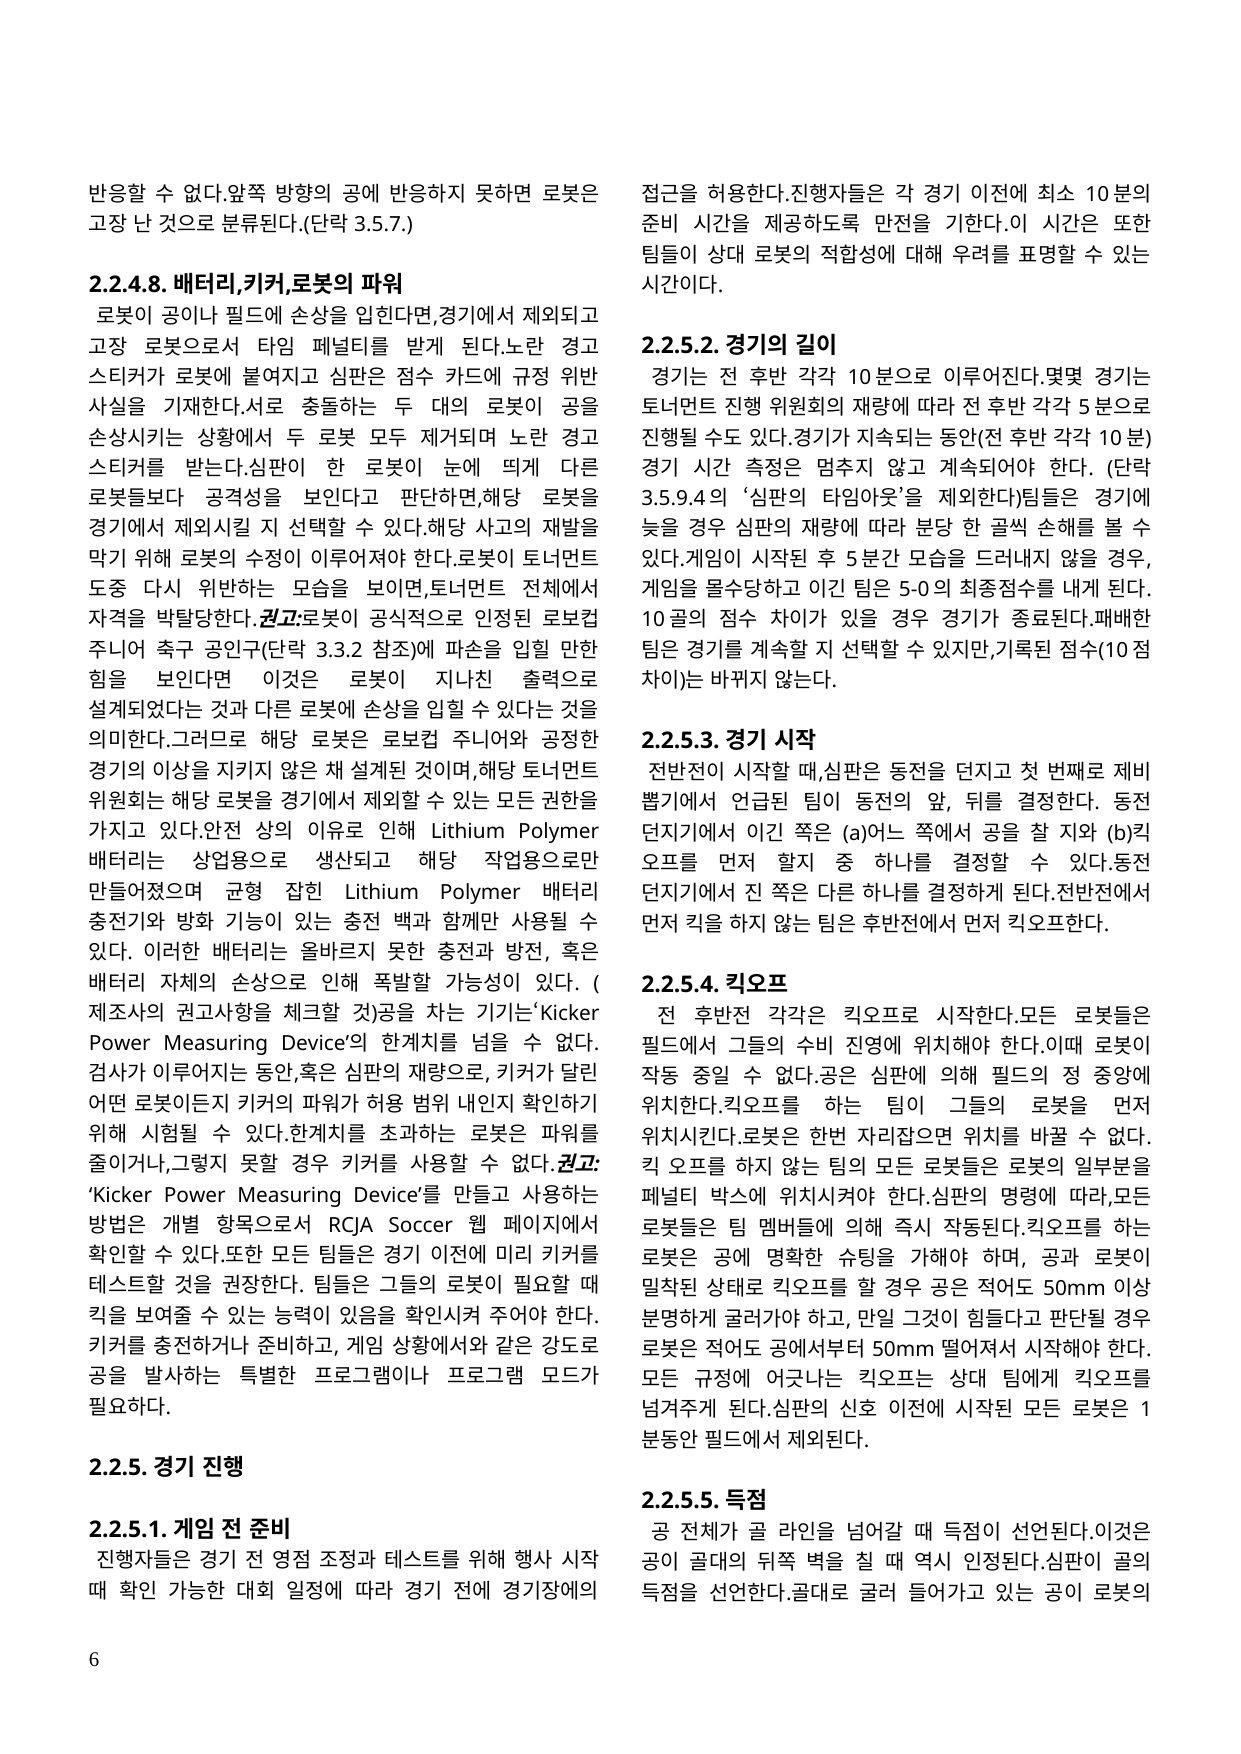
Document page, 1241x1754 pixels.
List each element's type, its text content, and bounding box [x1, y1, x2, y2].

text 2.2.4.8. 배터리,키커,로봇의 파워 [89, 266, 599, 299]
text 2.2.5.3. 경기 시작 [641, 722, 1152, 755]
text 진행자들은 경기 전 영점 조정과 테스트를 위해 행사 시작 때 확인 가능한 대회 일정에 따라 경기 전에 경기장에의 접근을 허용한다.진행자들은 각 경기 이전에 최소 10분의 준비 시간을 제공하도록 만전을 기한다.이 시간은 또한 팀들이 상대 로봇의 적합성에 대해 우려를 표명할 수 있는 시간이다. [641, 177, 1152, 298]
text 2.2.5.4. 킥오프 [641, 966, 1152, 999]
text 진행자들은 경기 전 영점 조정과 테스트를 위해 행사 시작 때 확인 가능한 대회 일정에 따라 경기 전에 경기장에의 접근을 허용한다.진행자들은 각 경기 이전에 최소 10분의 준비 시간을 제공하도록 만전을 기한다.이 시간은 또한 팀들이 상대 로봇의 적합성에 대해 우려를 표명할 수 있는 시간이다. [89, 1544, 599, 1604]
text 2.2.5. 경기 진행 [89, 1449, 599, 1482]
text 2.2.5.1. 게임 전 준비 [89, 1510, 599, 1544]
text 로봇이 공이나 필드에 손상을 입힌다면,경기에서 제외되고 고장 로봇으로서 타임 페널티를 받게 된다.노란 경고 스티커가 로봇에 붙여지고 심판은 점수 카드에 규정 위반 사실을 기재한다.서로 충돌하는 두 대의 로봇이 공을 손상시키는 상황에서 두 로봇 모두 제거되며 노란 경고 스티커를 받는다.심판이 한 로봇이 눈에 띄게 다른 로봇들보다 공격성을 보인다고 판단하면,해당 로봇을 경기에서 제외시킬 지 선택할 수 있다.해당 사고의 재발을 막기 위해 로봇의 수정이 이루어져야 한다.로봇이 토너먼트 도중 다시 위반하는 모습을 보이면,토너먼트 전체에서 자격을 박탈당한다.권고:로봇이 공식적으로 인정된 로보컵 주니어 축구 공인구(단락 3.3.2 참조)에 파손을 입힐 만한 힘을 보인다면 이것은 로봇이 지나친 출력으로 설계되었다는 것과 다른 로봇에 손상을 입힐 수 있다는 것을 의미한다.그러므로 해당 로봇은 로보컵 주니어와 공정한 경기의 이상을 지키지 않은 채 설계된 것이며,해당 토너먼트 위원회는 해당 로봇을 경기에서 제외할 수 있는 모든 권한을 가지고 있다.안전 상의 이유로 인해 Lithium Polymer 배터리는 상업용으로 생산되고 해당 작업용으로만 만들어졌으며 균형 잡힌 Lithium Polymer 배터리 충전기와 방화 기능이 있는 충전 백과 함께만 사용될 수 있다. 이러한 배터리는 올바르지 못한 충전과 방전, 혹은 배터리 자체의 손상으로 인해 폭발할 가능성이 있다. (제조사의 권고사항을 체크할 것)공을 차는 기기는‘Kicker Power Measuring Device’의 한계치를 넘을 수 없다.검사가 이루어지는 동안,혹은 심판의 재량으로, 키커가 달린 어떤 로봇이든지 키커의 파워가 허용 범위 내인지 확인하기 위해 시험될 수 있다.한계치를 초과하는 로봇은 파워를 줄이거나,그렇지 못할 경우 키커를 사용할 수 없다.권고: ‘Kicker Power Measuring Device’를 만들고 사용하는 방법은 개별 항목으로서 RCJA Soccer 웹 페이지에서 확인할 수 있다.또한 모든 팀들은 경기 이전에 미리 키커를 테스트할 것을 권장한다. 팀들은 그들의 로봇이 필요할 때 킥을 보여줄 수 있는 능력이 있음을 확인시켜 주어야 한다.키커를 충전하거나 준비하고, 게임 상황에서와 같은 강도로 공을 발사하는 특별한 프로그램이나 프로그램 모드가 필요하다. [89, 299, 599, 1420]
text 전반전이 시작할 때,심판은 동전을 던지고 첫 번째로 제비 뽑기에서 언급된 팀이 동전의 앞, 뒤를 결정한다. 동전 던지기에서 이긴 쪽은 (a)어느 쪽에서 공을 찰 지와 (b)킥 오프를 먼저 할지 중 하나를 결정할 수 있다.동전 던지기에서 진 쪽은 다른 하나를 결정하게 된다.전반전에서 먼저 킥을 하지 않는 팀은 후반전에서 먼저 킥오프한다. [641, 755, 1152, 937]
text 2.2.5.5. 득점 [641, 1482, 1152, 1515]
text 2.2.5.2. 경기의 길이 [641, 327, 1152, 360]
text 경기는 전 후반 각각 10분으로 이루어진다.몇몇 경기는 토너먼트 진행 위원회의 재량에 따라 전 후반 각각 5분으로 진행될 수도 있다.경기가 지속되는 동안(전 후반 각각 10분)경기 시간 측정은 멈추지 않고 계속되어야 한다. (단락 3.5.9.4의 ‘심판의 타임아웃’을 제외한다)팀들은 경기에 늦을 경우 심판의 재량에 따라 분당 한 골씩 손해를 볼 수 있다.게임이 시작된 후 5분간 모습을 드러내지 않을 경우,게임을 몰수당하고 이긴 팀은 5-0의 최종점수를 내게 된다. 10골의 점수 차이가 있을 경우 경기가 종료된다.패배한 팀은 경기를 계속할 지 선택할 수 있지만,기록된 점수(10점 차이)는 바뀌지 않는다. [641, 360, 1152, 693]
text 전 후반전 각각은 킥오프로 시작한다.모든 로봇들은 필드에서 그들의 수비 진영에 위치해야 한다.이때 로봇이 작동 중일 수 없다.공은 심판에 의해 필드의 정 중앙에 위치한다.킥오프를 하는 팀이 그들의 로봇을 먼저 위치시킨다.로봇은 한번 자리잡으면 위치를 바꿀 수 없다. 킥 오프를 하지 않는 팀의 모든 로봇들은 로봇의 일부분을 페널티 박스에 위치시켜야 한다.심판의 명령에 따라,모든 로봇들은 팀 멤버들에 의해 즉시 작동된다.킥오프를 하는 로봇은 공에 명확한 슈팅을 가해야 하며, 공과 로봇이 밀착된 상태로 킥오프를 할 경우 공은 적어도 50mm 이상 분명하게 굴러가야 하고, 만일 그것이 힘들다고 판단될 경우 로봇은 적어도 공에서부터 50mm 떨어져서 시작해야 한다. 모든 규정에 어긋나는 킥오프는 상대 팀에게 킥오프를 넘겨주게 된다.심판의 신호 이전에 시작된 모든 로봇은 1분동안 필드에서 제외된다. [641, 999, 1152, 1453]
